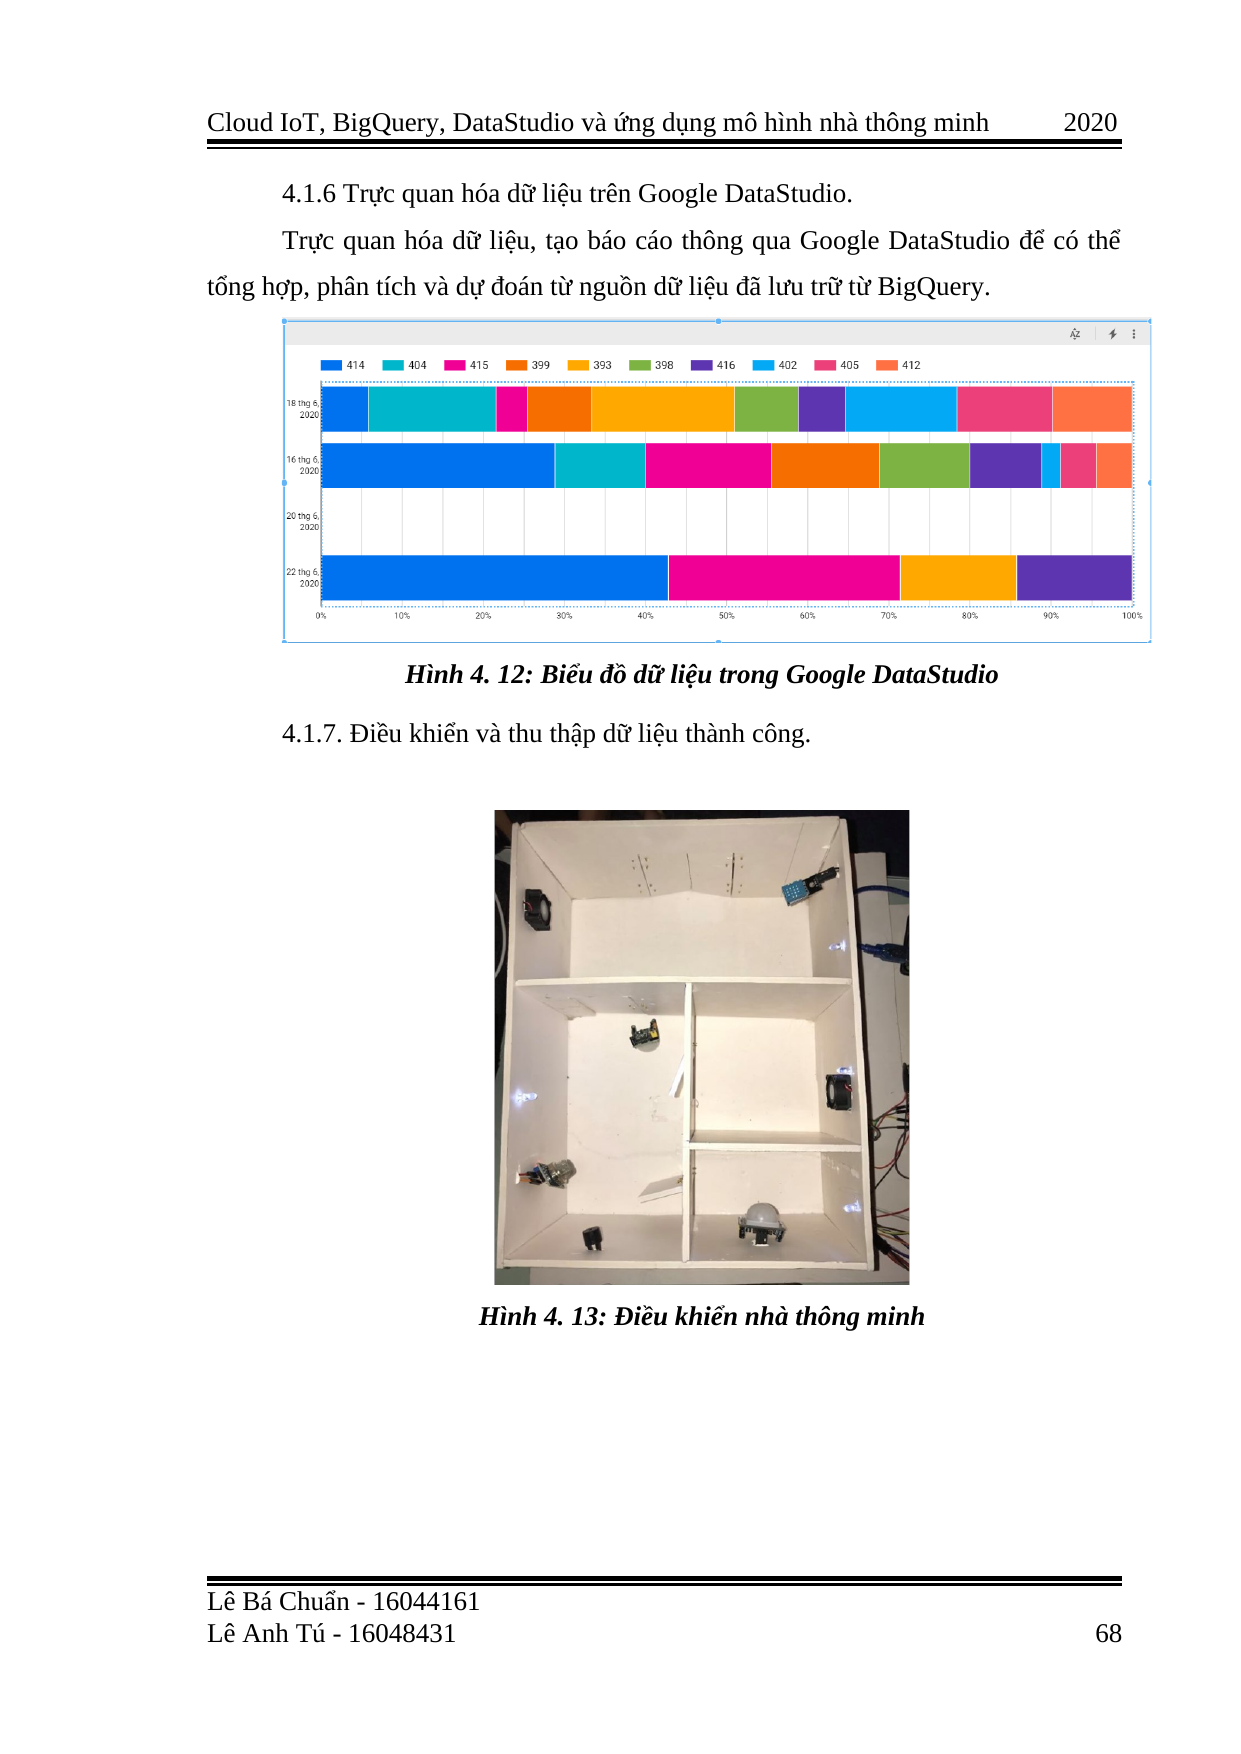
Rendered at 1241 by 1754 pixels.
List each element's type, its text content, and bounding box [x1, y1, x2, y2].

text Hình 4. 13: Điều khiển nhà thông minh [207, 1300, 1122, 1331]
text Trực quan hóa dữ liệu, tạo báo cáo thông qua Google DataStudio để có thể tổng hợp, phân tích và dự đoán từ nguồn dữ liệu đã lưu trữ từ BigQuery. [207, 224, 1122, 302]
text Hình 4. 12: Biểu đồ dữ liệu trong Google DataStudio [207, 658, 1122, 689]
picture [494, 810, 910, 1285]
text 4.1.7. Điều khiển và thu thập dữ liệu thành công. [282, 717, 1122, 749]
picture [281, 317, 1152, 643]
text 4.1.6 Trực quan hóa dữ liệu trên Google DataStudio. [207, 177, 1122, 208]
